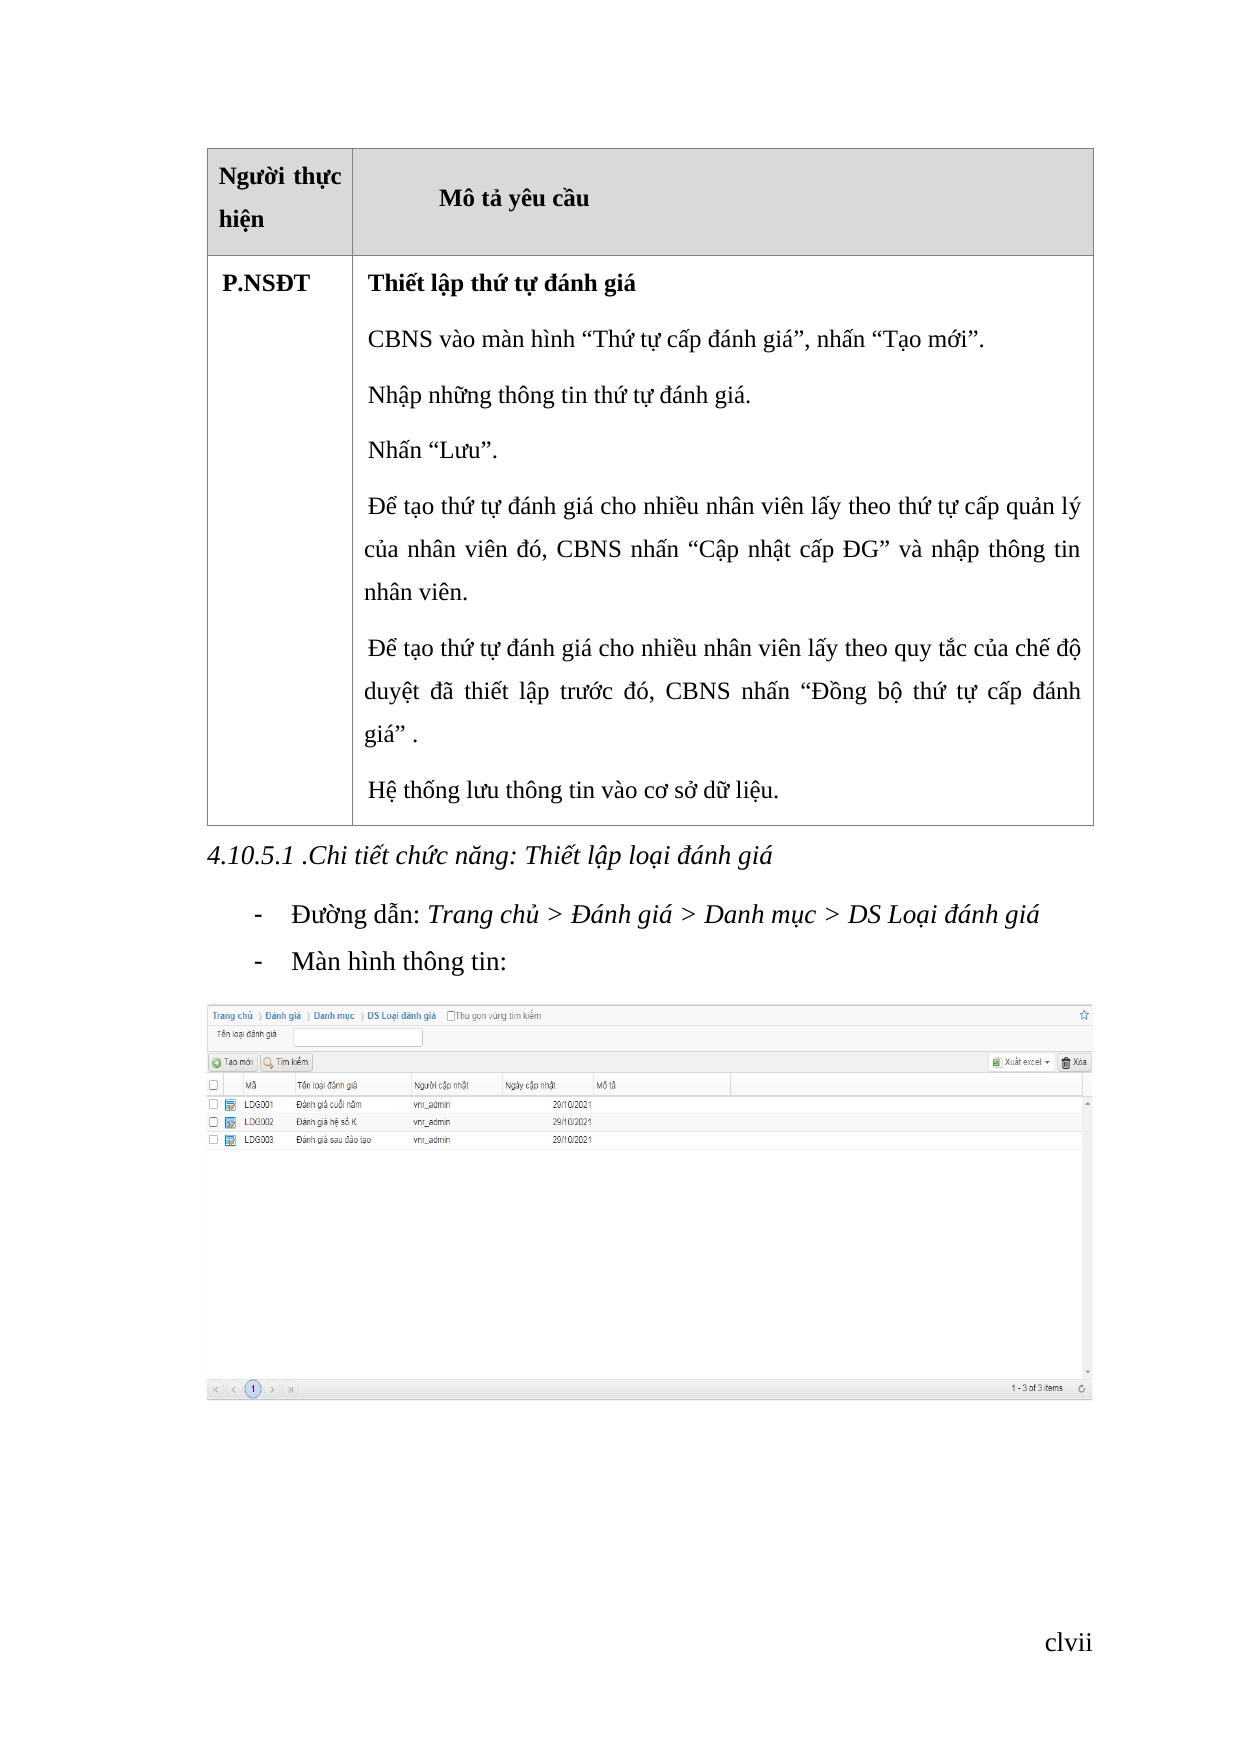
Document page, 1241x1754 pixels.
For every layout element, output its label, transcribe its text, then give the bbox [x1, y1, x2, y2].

table_cell P.NSĐT [208, 256, 352, 825]
text 4.10.5.1 .Chi tiết chức năng: Thiết lập loại đánh giá [207, 839, 1092, 870]
list Đường dẫn: Trang chủ > Đánh giá > Danh mục > DS Loại đánh giá [254, 898, 1092, 929]
picture [206, 1004, 1093, 1401]
table_header Mô tả yêu cầu [353, 149, 1093, 255]
table_header Người thực hiện [208, 149, 352, 255]
table_cell Thiết lập thứ tự đánh giá CBNS vào màn hình “Thứ tự cấp đánh giá”, nhấn “Tạo mới”. Nhập những thông tin thứ tự đánh giá. Nhấn “Lưu”. Để tạo thứ tự đánh giá cho nhiều nhân viên lấy theo thứ tự cấp quản lý của nhân viên đó, CBNS nhấn “Cập nhật cấp ĐG” và nhập thông tin nhân viên. Để tạo thứ tự đánh giá cho nhiều nhân viên lấy theo quy tắc của chế độ duyệt đã thiết lập trước đó, CBNS nhấn “Đồng bộ thứ tự cấp đánh giá” . Hệ thống lưu thông tin vào cơ sở dữ liệu. [353, 256, 1093, 825]
list Màn hình thông tin: [254, 945, 1092, 976]
